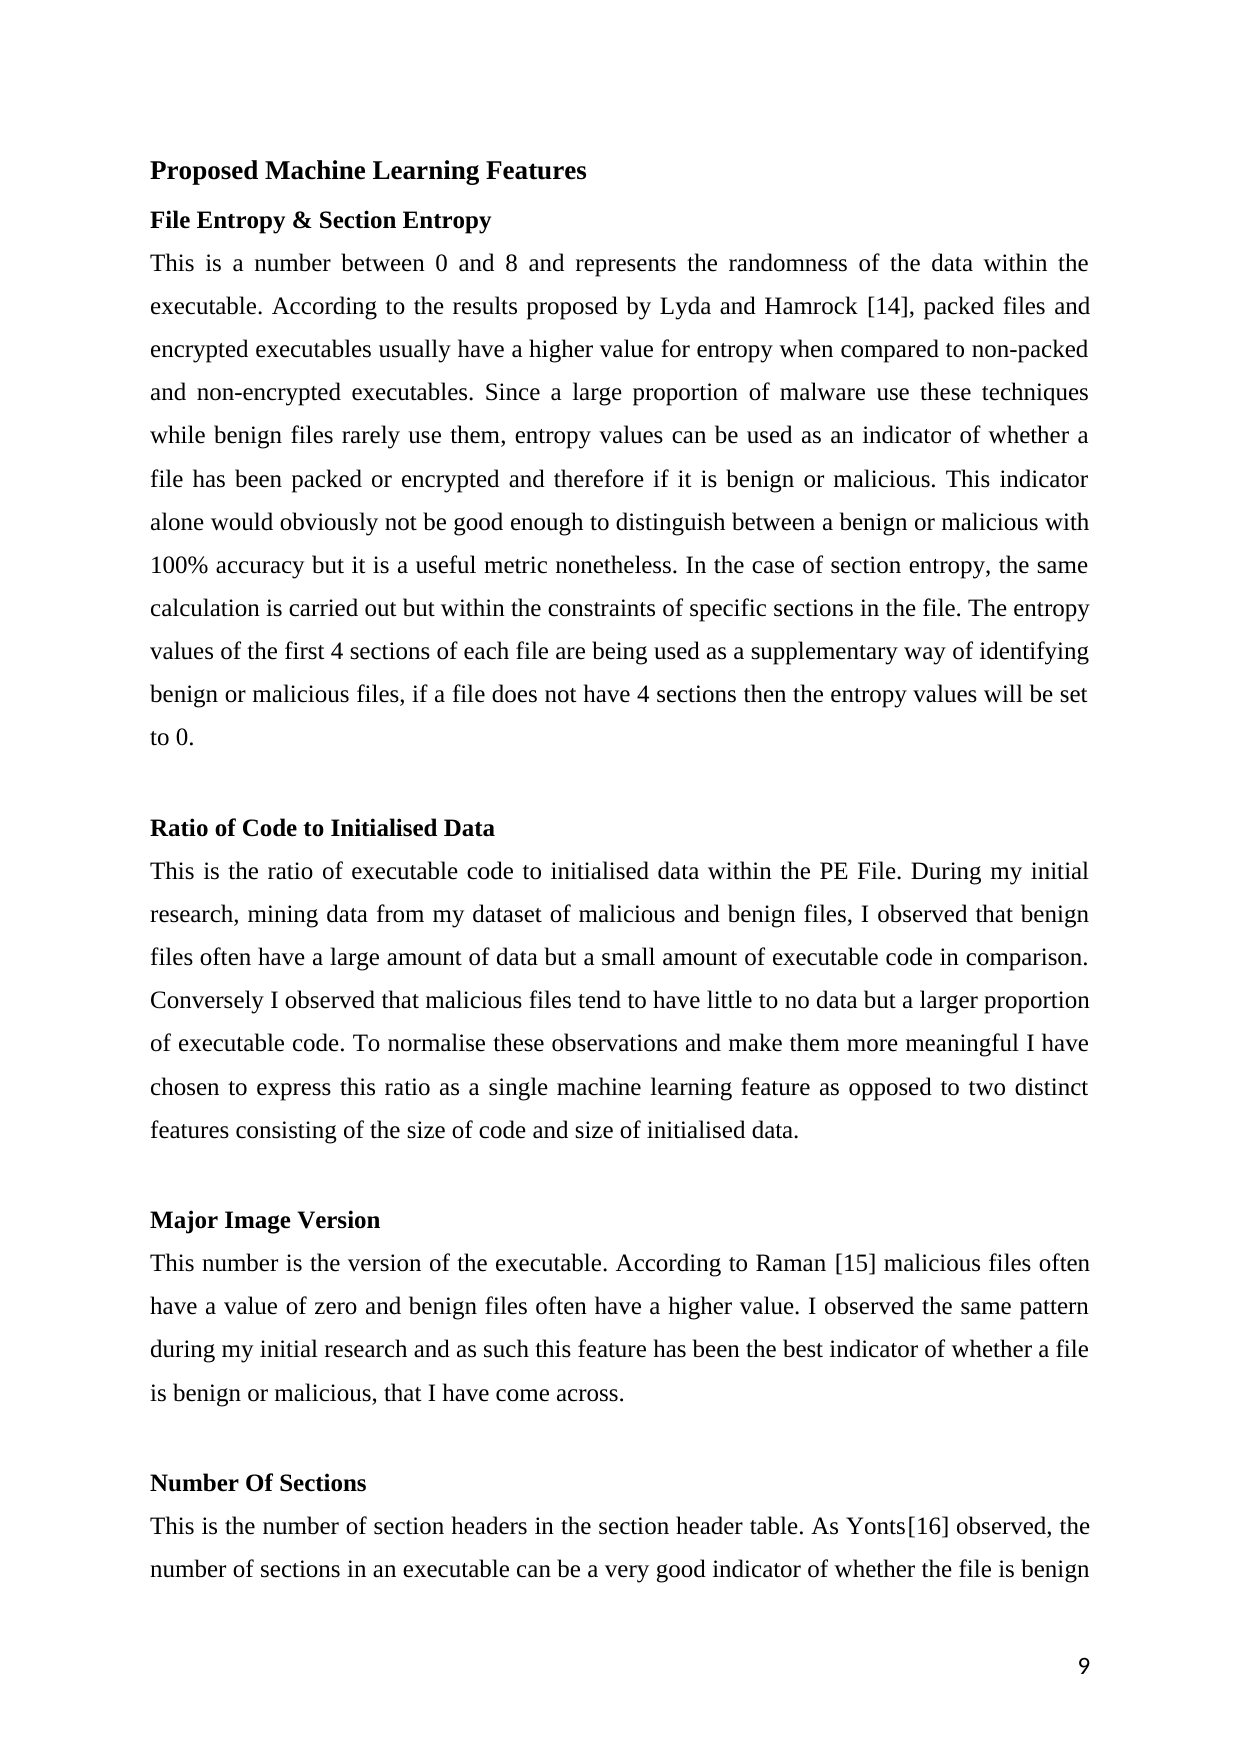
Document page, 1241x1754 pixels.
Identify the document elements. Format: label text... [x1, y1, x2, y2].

subtitle Ratio of Code to Initialised Data [150, 813, 1090, 842]
subtitle Proposed Machine Learning Features [150, 154, 1090, 185]
subtitle Major Image Version [150, 1205, 1090, 1234]
subtitle Number Of Sections [150, 1468, 1090, 1497]
text This is the ratio of executable code to initialised data within the PE File. During my initial research, mining data from my dataset of malicious and benign files, I observed that benign files often have a large amount of data but a small amount of executable code in comparison. Conversely I observed that malicious files tend to have little to no data but a larger proportion of executable code. To normalise these observations and make them more meaningful I have chosen to express this ratio as a single machine learning feature as opposed to two distinct features consisting of the size of code and size of initialised data. [150, 856, 1090, 1143]
subtitle File Entropy & Section Entropy [150, 205, 1090, 234]
text This is a number between 0 and 8 and represents the randomness of the data within the executable. According to the results proposed by Lyda and Hamrock [14], packed files and encrypted executables usually have a higher value for entropy when compared to non-packed and non-encrypted executables. Since a large proportion of malware use these techniques while benign files rarely use them, entropy values can be used as an indicator of whether a file has been packed or encrypted and therefore if it is benign or malicious. This indicator alone would obviously not be good enough to distinguish between a benign or malicious with 100% accuracy but it is a useful metric nonetheless. In the case of section entropy, the same calculation is carried out but within the constraints of specific sections in the file. The entropy values of the first 4 sections of each file are being used as a supplementary way of identifying benign or malicious files, if a file does not have 4 sections then the entropy values will be set to 0. [150, 248, 1090, 751]
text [150, 1511, 1090, 1583]
text This number is the version of the executable. According to Raman [15] malicious files often have a value of zero and benign files often have a higher value. I observed the same pattern during my initial research and as such this feature has been the best indicator of whether a file is benign or malicious, that I have come across. [150, 1248, 1090, 1406]
